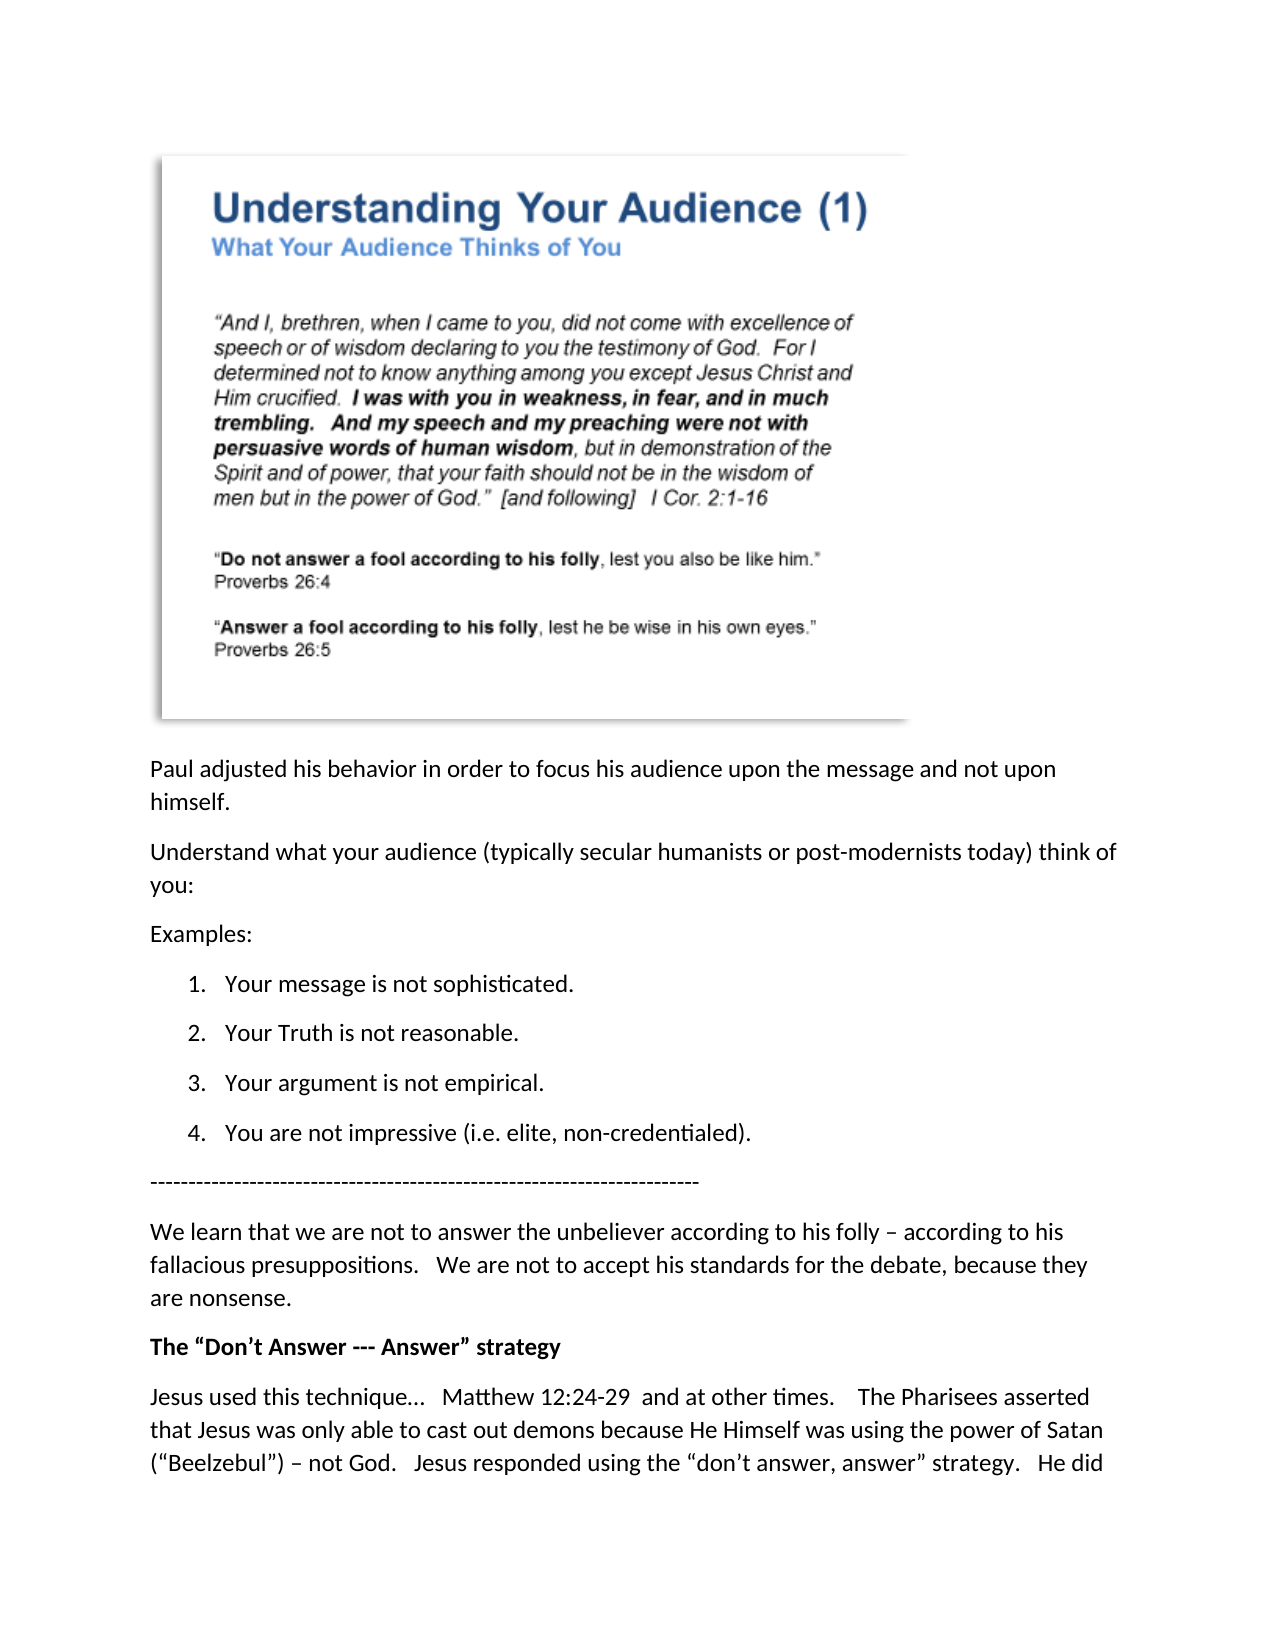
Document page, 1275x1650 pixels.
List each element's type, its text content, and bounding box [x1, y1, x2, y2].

text Understand what your audience (typically secular humanists or post-modernists today) think of you: [150, 836, 1125, 899]
list Your argument is not empirical. [187, 1067, 1125, 1098]
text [150, 1381, 1125, 1477]
picture [162, 156, 913, 719]
text Paul adjusted his behavior in order to focus his audience upon the message and not upon himself. [150, 753, 1125, 817]
text Examples: [150, 918, 1125, 949]
text ------------------------------------------------------------------------ [150, 1166, 1125, 1197]
list Your message is not sophisticated. [187, 968, 1125, 998]
list You are not impressive (i.e. elite, non-credentialed). [187, 1117, 1125, 1147]
text The “Don’t Answer --- Answer” strategy [150, 1331, 1125, 1362]
list Your Truth is not reasonable. [187, 1018, 1125, 1048]
text We learn that we are not to answer the unbeliever according to his folly – according to his fallacious presuppositions. We are not to accept his standards for the debate, because they are nonsense. [150, 1216, 1125, 1312]
